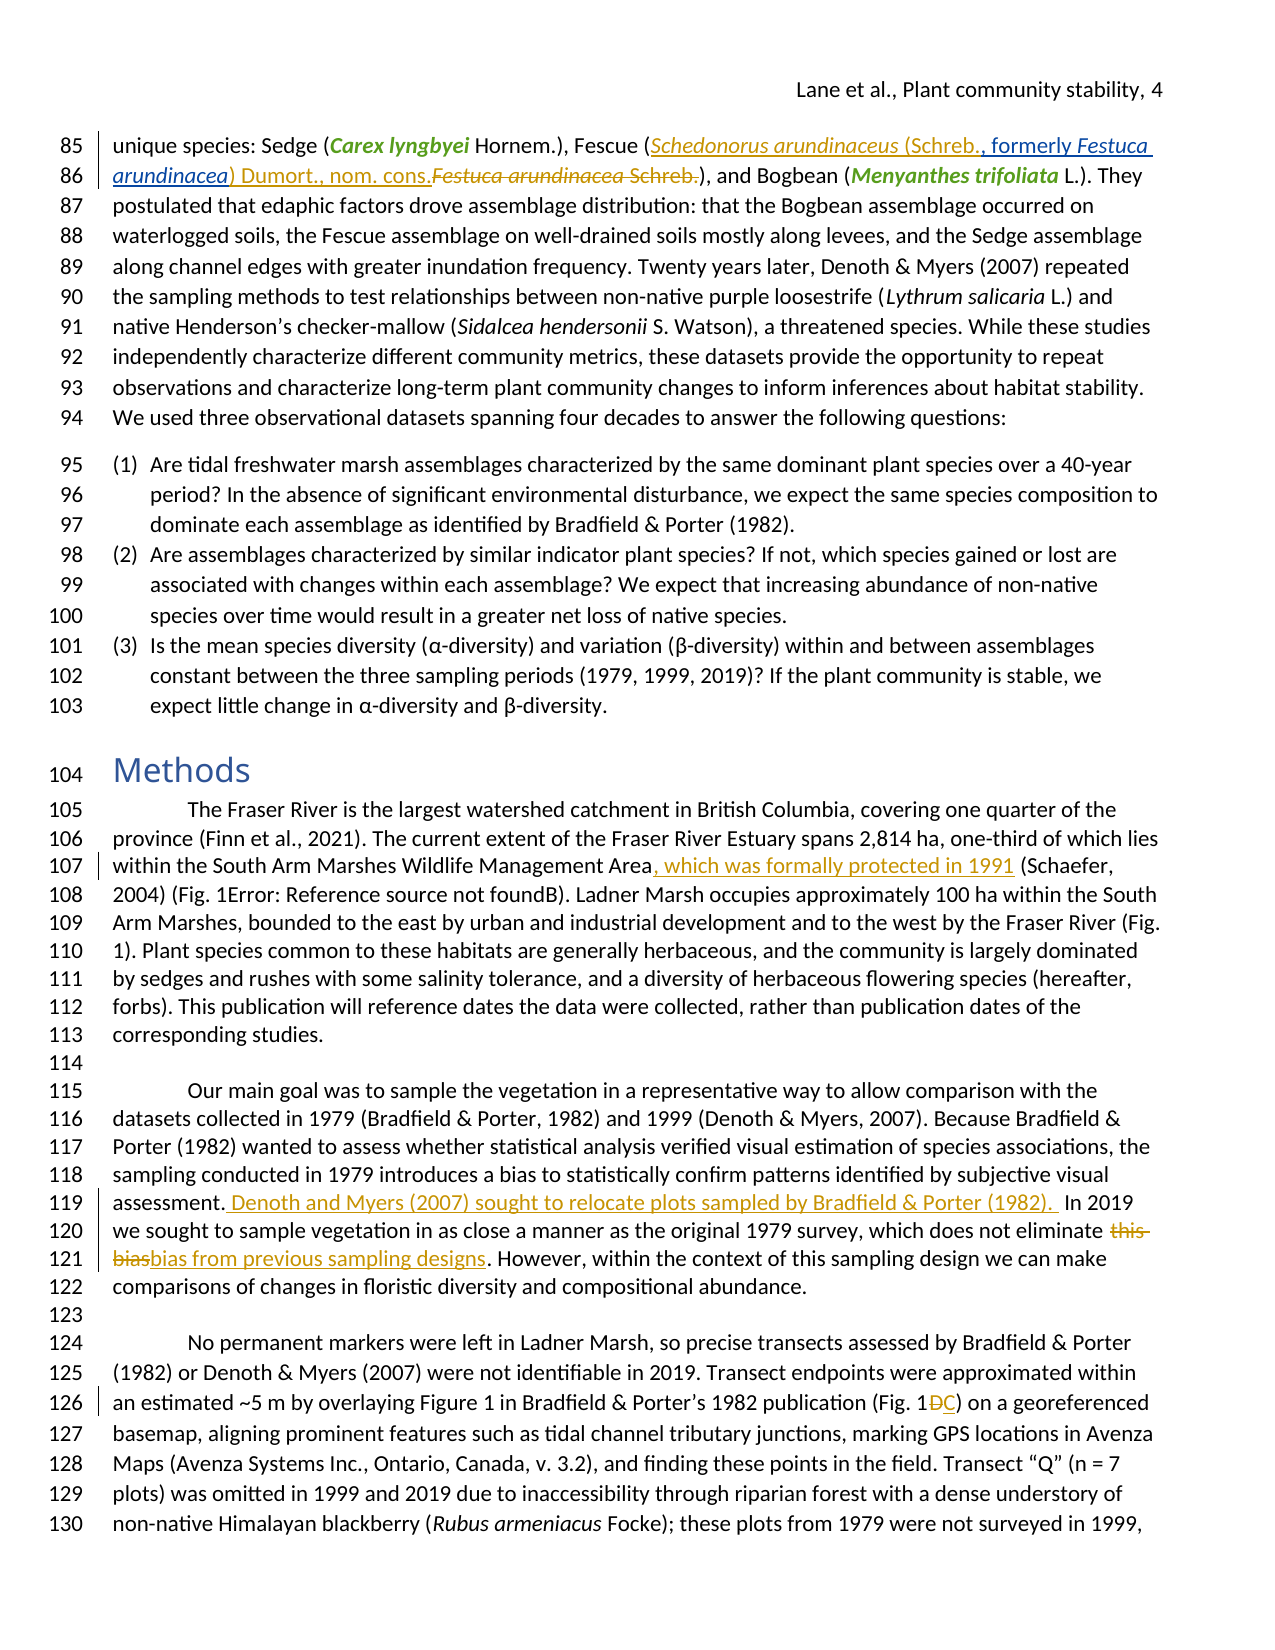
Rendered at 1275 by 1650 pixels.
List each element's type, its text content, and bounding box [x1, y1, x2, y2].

list Is the mean species diversity (α-diversity) and variation (β-diversity) within and between assemblages constant between the three sampling periods (1979, 1999, 2019)? If the plant community is stable, we expect little change in α-diversity and β-diversity. [112, 631, 1162, 719]
list Are tidal freshwater marsh assemblages characterized by the same dominant plant species over a 40-year period? In the absence of significant environmental disturbance, we expect the same species composition to dominate each assemblage as identified by Bradfield & Porter (1982). [112, 450, 1162, 538]
text The Fraser River is the largest watershed catchment in British Columbia, covering one quarter of the province (Finn et al., 2021). The current extent of the Fraser River Estuary spans 2,814 ha, one-third of which lies within the South Arm Marshes Wildlife Management Area (Schaefer, 2004) (Fig. 1B). Ladner Marsh occupies approximately 100 ha within the South Arm Marshes, bounded to the east by urban and industrial development and to the west by the Fraser River (Fig. 1). Plant species common to these habitats are generally herbaceous, and the community is largely dominated by sedges and rushes with some salinity tolerance, and a diversity of herbaceous flowering species (hereafter, forbs). This publication will reference dates the data were collected, rather than publication dates of the corresponding studies. [112, 796, 1162, 1048]
text Our main goal was to sample the vegetation in a representative way to allow comparison with the datasets collected in 1979 (Bradfield & Porter, 1982) and 1999 (Denoth & Myers, 2007). Because Bradfield & Porter (1982) wanted to assess whether statistical analysis verified visual estimation of species associations, the sampling conducted in 1979 introduces a bias to statistically confirm patterns identified by subjective visual assessment. In 2019 we sought to sample vegetation in as close a manner as the original 1979 survey, which does not eliminate . However, within the context of this sampling design we can make comparisons of changes in floristic diversity and compositional abundance. [112, 1076, 1162, 1300]
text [112, 131, 1162, 431]
list Are assemblages characterized by similar indicator plant species? If not, which species gained or lost are associated with changes within each assemblage? We expect that increasing abundance of non-native species over time would result in a greater net loss of native species. [112, 540, 1162, 629]
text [112, 1328, 1162, 1537]
subtitle Methods [112, 747, 1162, 792]
